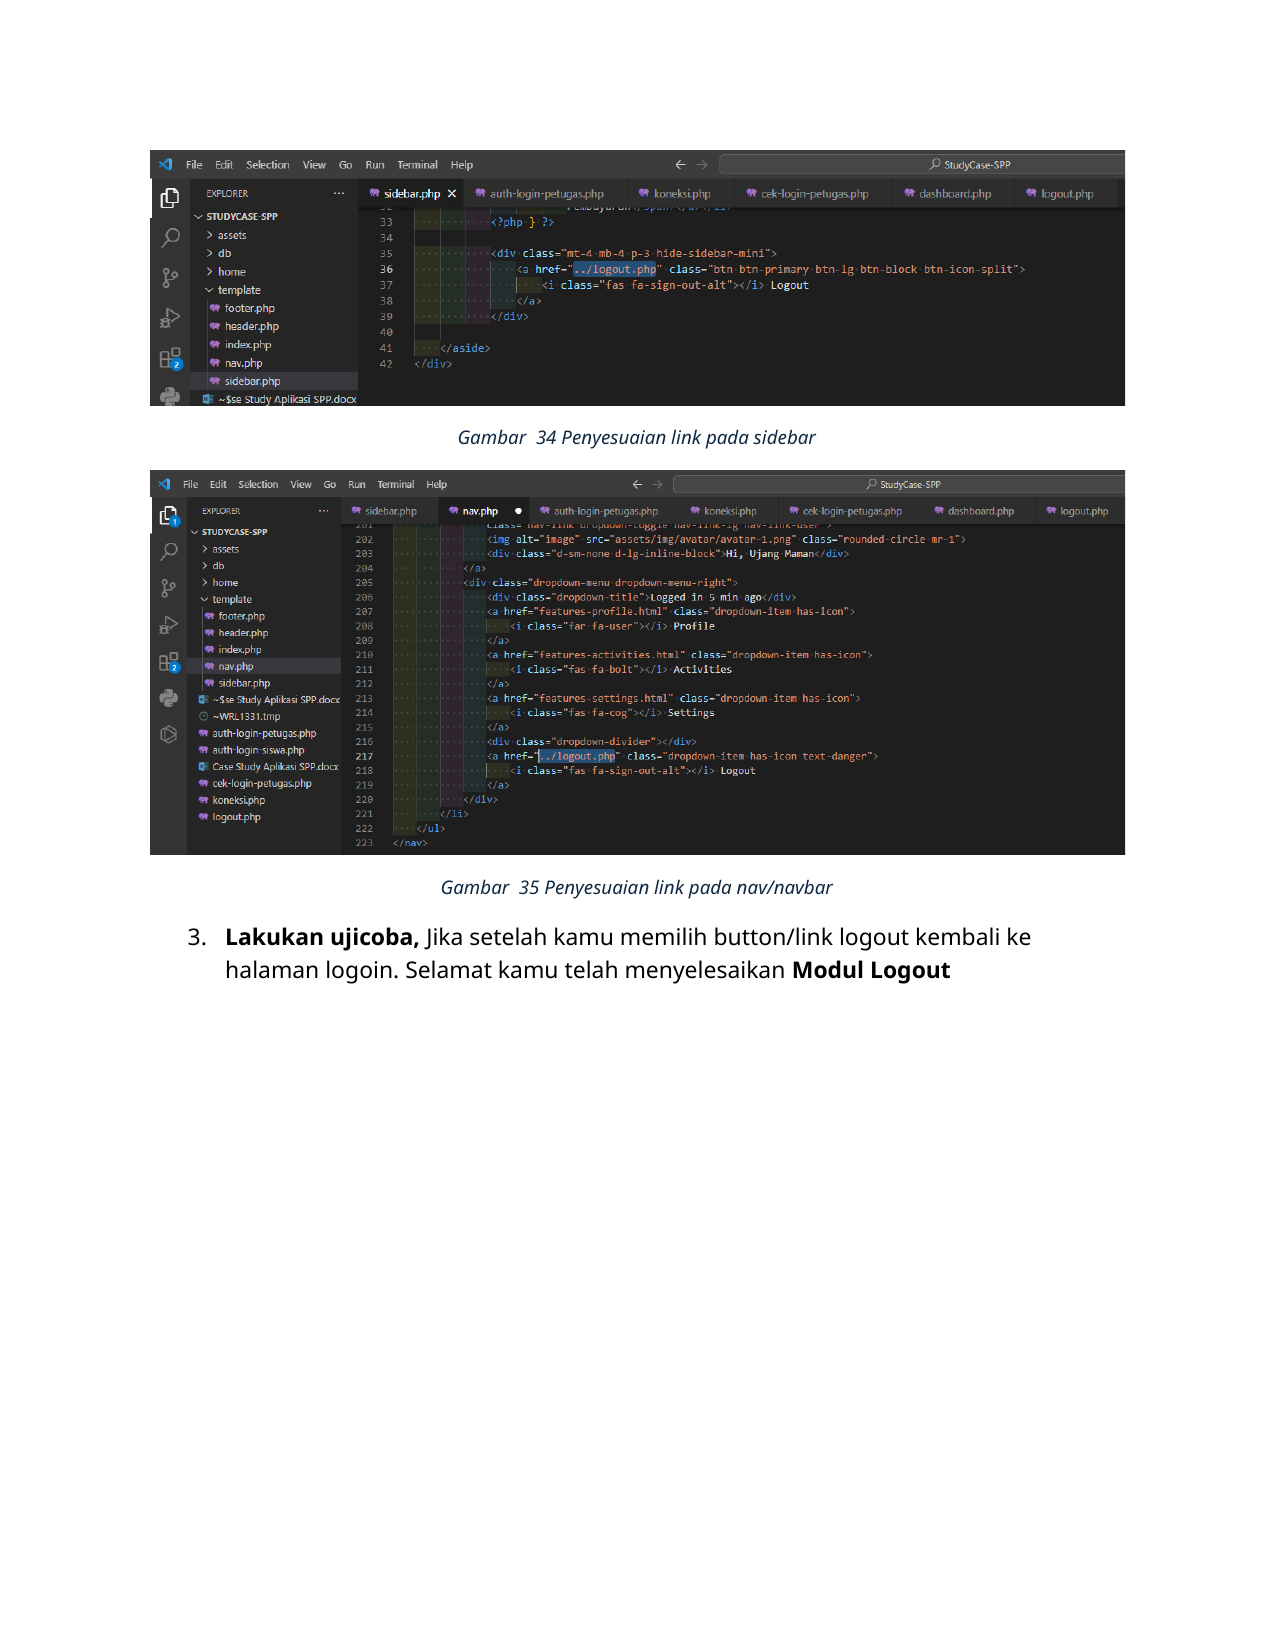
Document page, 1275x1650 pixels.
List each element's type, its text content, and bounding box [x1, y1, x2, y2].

text Gambar 34 Penyesuaian link pada sidebar [150, 424, 1125, 450]
picture [150, 150, 1125, 406]
picture [150, 470, 1125, 855]
text Gambar 35 Penyesuaian link pada nav/navbar [150, 874, 1125, 900]
list Lakukan ujicoba, Jika setelah kamu memilih button/link logout kembali ke halaman logoin. Selamat kamu telah menyelesaikan Modul Logout [187, 921, 1125, 986]
